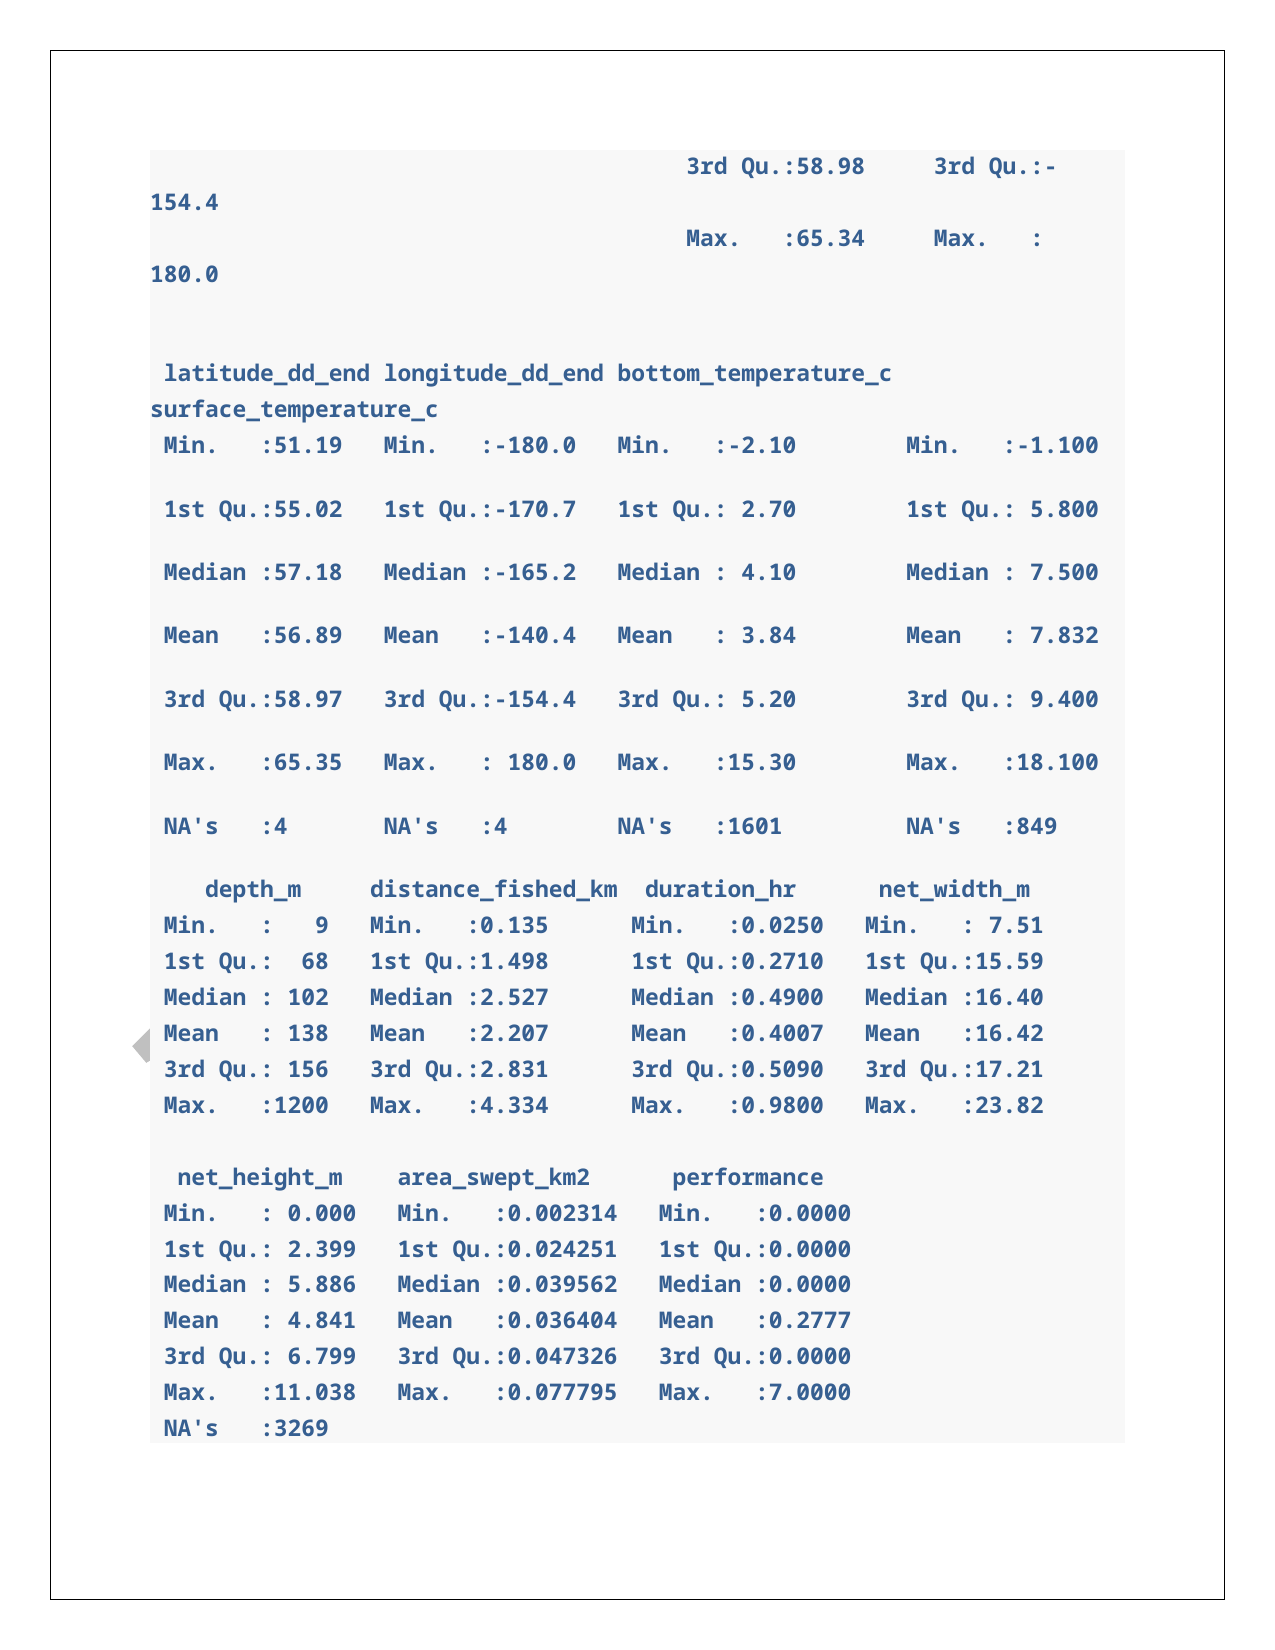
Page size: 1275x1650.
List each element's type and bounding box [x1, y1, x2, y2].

text [150, 150, 1125, 1443]
